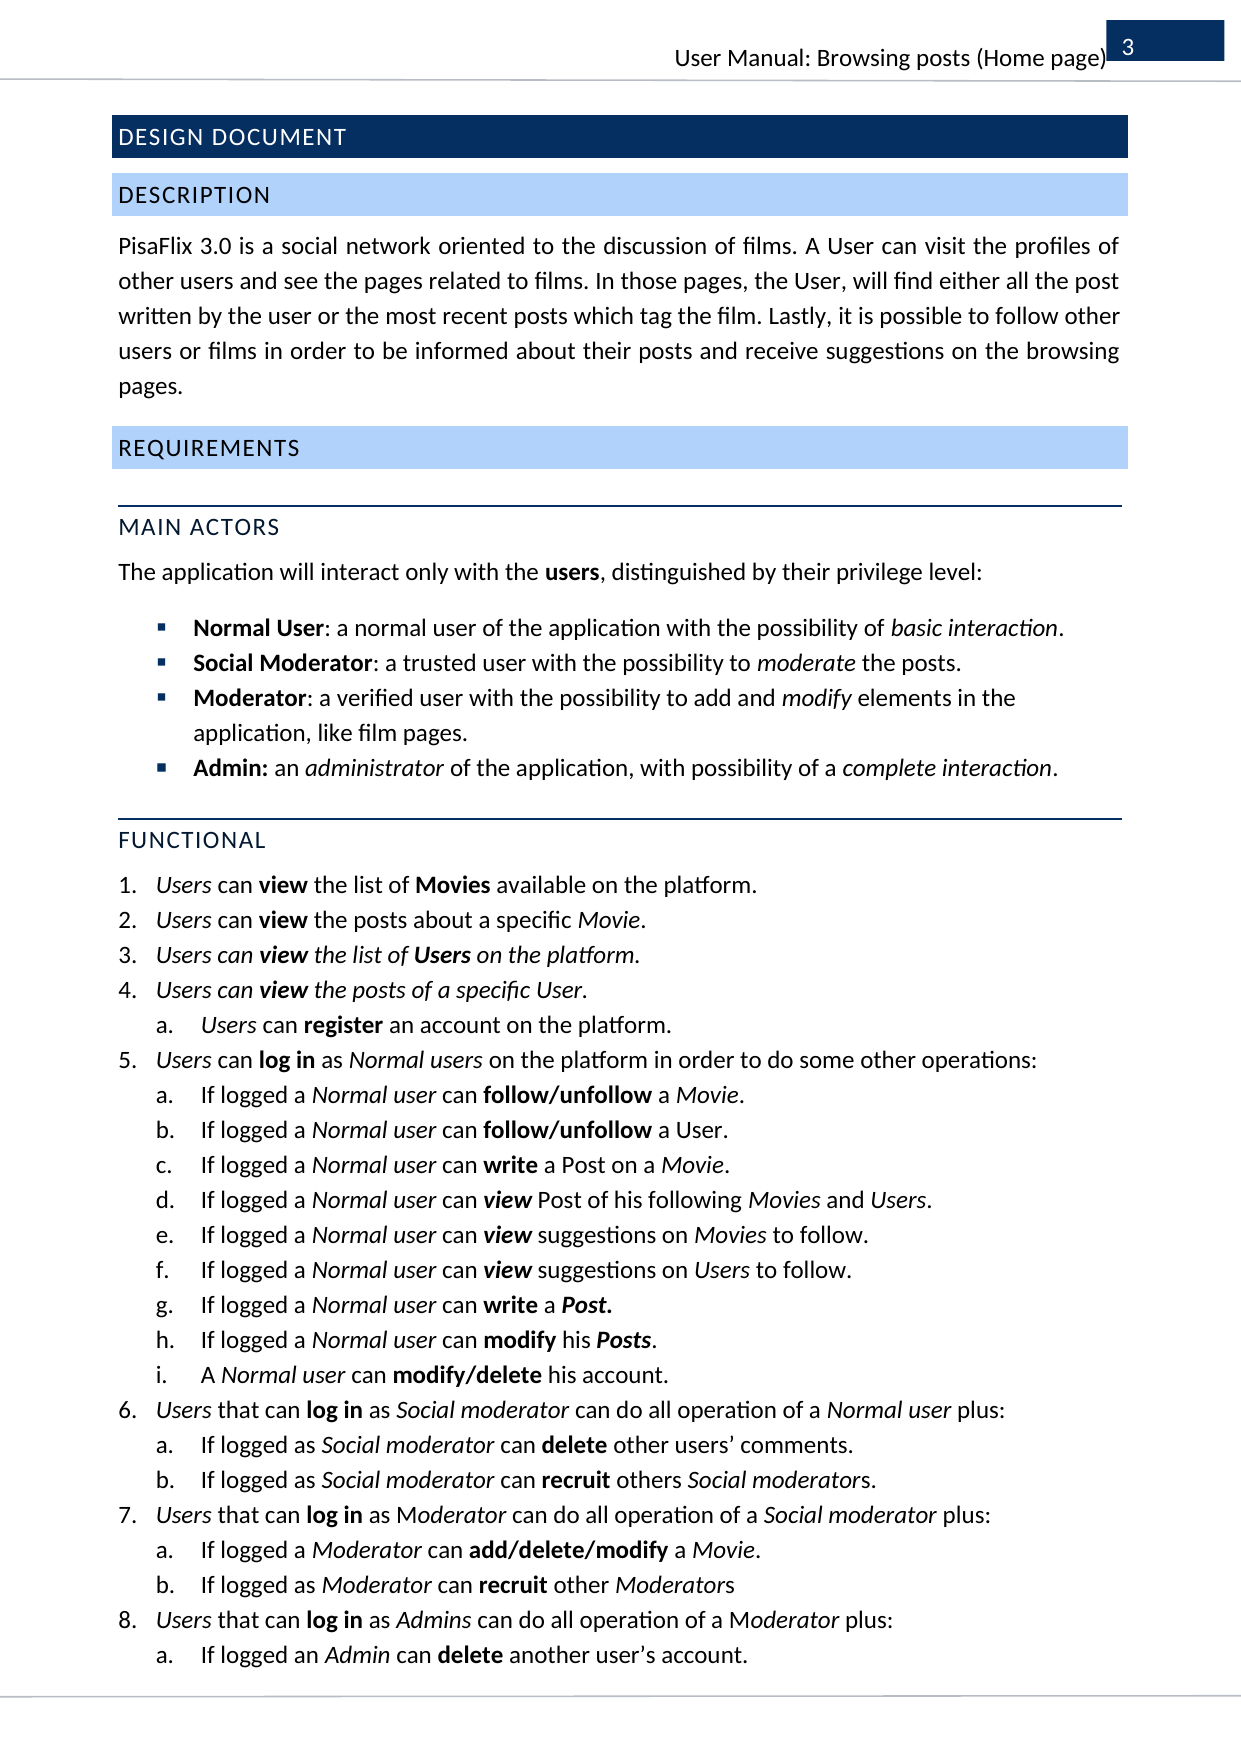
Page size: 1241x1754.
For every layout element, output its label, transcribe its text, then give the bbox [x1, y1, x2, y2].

list If logged a Normal user can view suggestions on Users to follow. [156, 1254, 1122, 1285]
list Users can view the posts of a specific User. [118, 974, 1122, 1005]
list Users can view the list of Users on the platform. [118, 939, 1122, 970]
list Social Moderator: a trusted user with the possibility to moderate the posts. [156, 647, 1122, 678]
list Users that can log in as Moderator can do all operation of a Social moderator plus: [118, 1499, 1122, 1530]
subtitle Requirements [118, 433, 1122, 463]
list A Normal user can modify/delete his account. [156, 1359, 1122, 1390]
list If logged as Social moderator can recruit others Social moderators. [156, 1464, 1122, 1495]
list Users can log in as Normal users on the platform in order to do some other operations: [118, 1044, 1122, 1075]
list If logged a Normal user can modify his Posts. [156, 1324, 1122, 1355]
text PisaFlix 3.0 is a social network oriented to the discussion of films. A User can visit the profiles of other users and see the pages related to films. In those pages, the User, will find either all the post written by the user or the most recent posts which tag the film. Lastly, it is possible to follow other users or films in order to be informed about their posts and receive suggestions on the browsing pages. [118, 231, 1122, 401]
list If logged a Normal user can write a Post. [156, 1289, 1122, 1320]
list If logged as Moderator can recruit other Moderators [156, 1569, 1122, 1600]
list Users that can log in as Admins can do all operation of a Moderator plus: [118, 1604, 1122, 1635]
text Functional [118, 820, 1122, 854]
list If logged a Normal user can follow/unfollow a User. [156, 1114, 1122, 1145]
list If logged a Normal user can follow/unfollow a Movie. [156, 1079, 1122, 1110]
list If logged as Social moderator can delete other users’ comments. [156, 1429, 1122, 1460]
list Moderator: a verified user with the possibility to add and modify elements in the application, like film pages. [156, 682, 1122, 748]
subtitle Description [118, 179, 1122, 209]
list Users can view the list of Movies available on the platform. [118, 869, 1122, 900]
list If logged a Moderator can add/delete/modify a Movie. [156, 1534, 1122, 1565]
list If logged an Admin can delete another user’s account. [156, 1639, 1122, 1670]
list If logged a Normal user can view suggestions on Movies to follow. [156, 1219, 1122, 1250]
text The application will interact only with the users, distinguished by their privilege level: [118, 556, 1122, 587]
list If logged a Normal user can write a Post on a Movie. [156, 1149, 1122, 1180]
list Users that can log in as Social moderator can do all operation of a Normal user plus: [118, 1394, 1122, 1425]
list If logged a Normal user can view Post of his following Movies and Users. [156, 1184, 1122, 1215]
list Normal User: a normal user of the application with the possibility of basic interaction. [156, 612, 1122, 643]
list Users can register an account on the platform. [156, 1009, 1122, 1040]
list Users can view the posts about a specific Movie. [118, 904, 1122, 935]
list Admin: an administrator of the application, with possibility of a complete interaction. [156, 752, 1122, 783]
subtitle Design Document [118, 121, 1122, 151]
text Main Actors [118, 507, 1122, 541]
